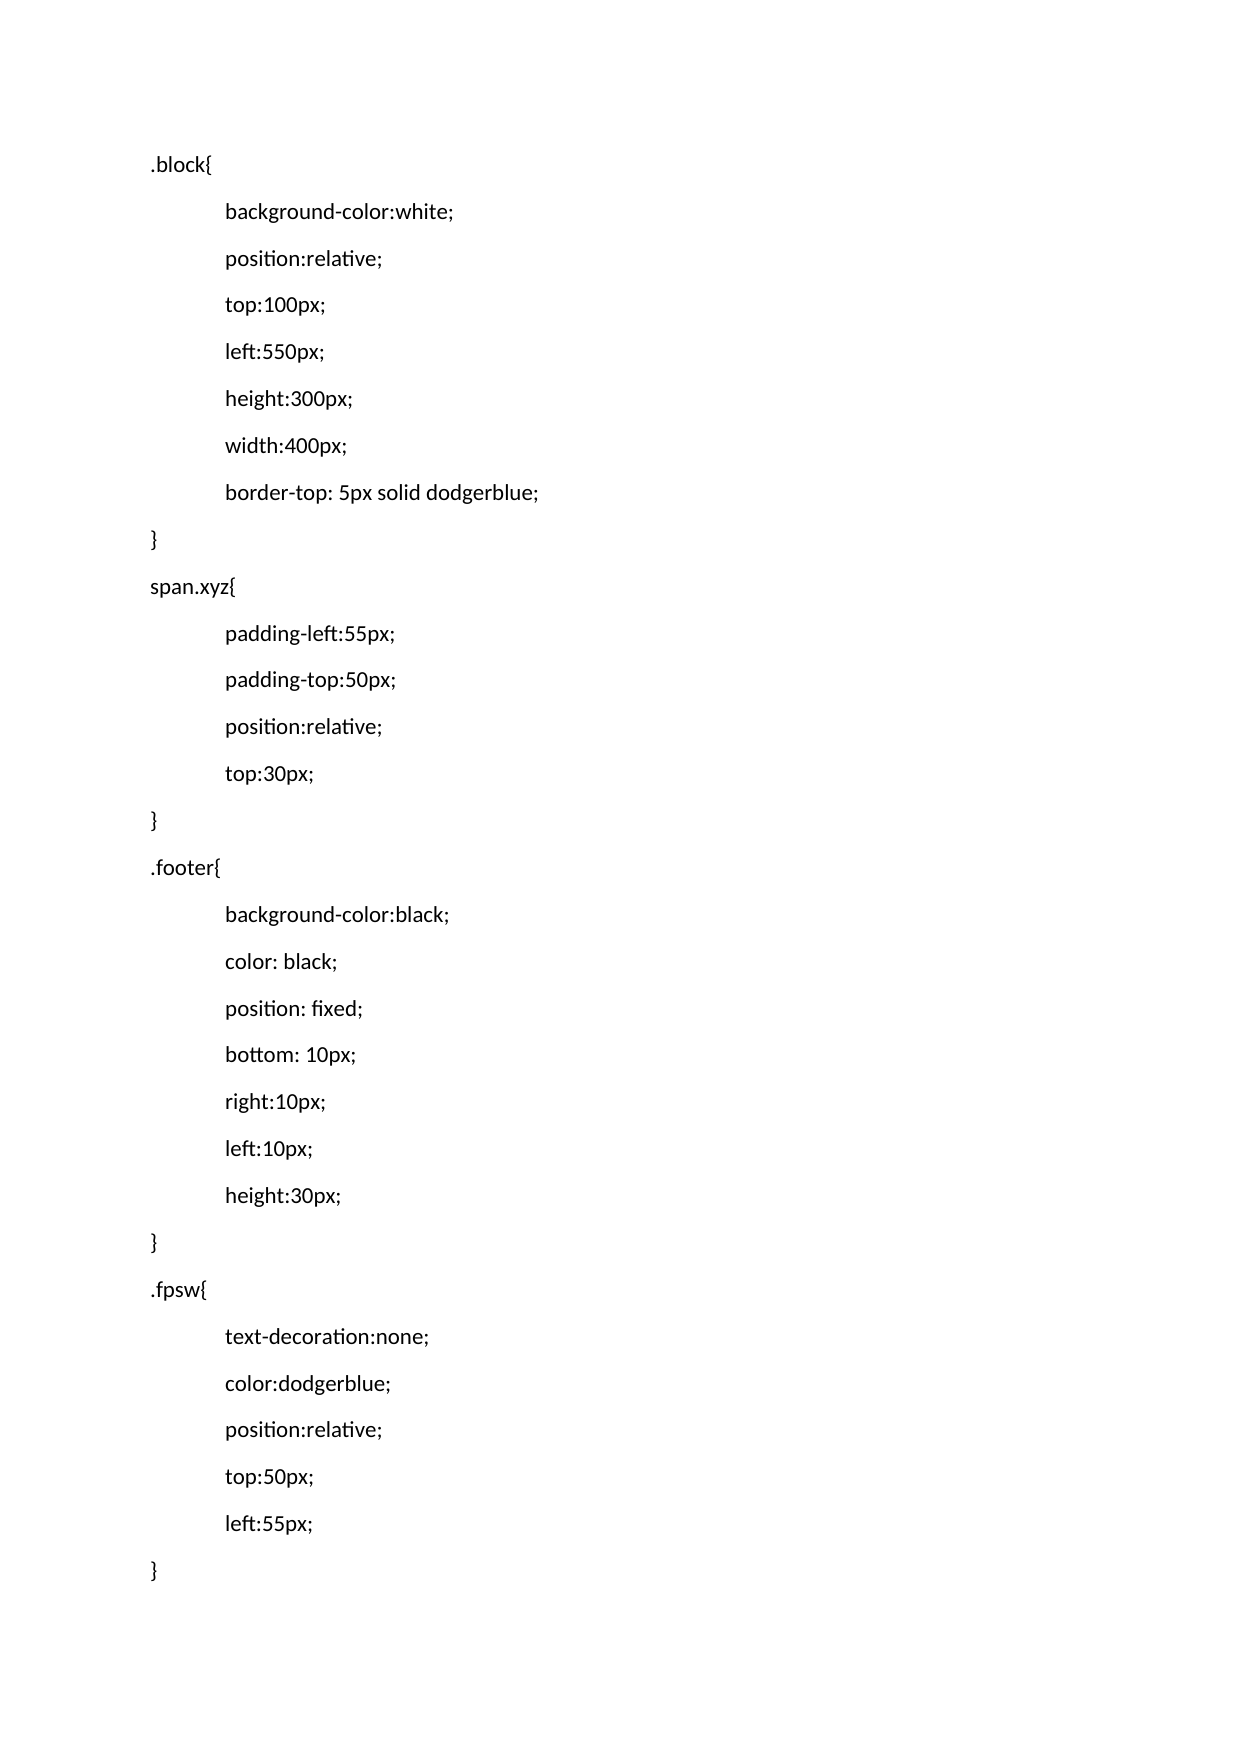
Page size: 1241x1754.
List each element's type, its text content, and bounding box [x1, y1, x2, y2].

text bottom: 10px; [150, 1041, 1090, 1069]
text width:400px; [150, 431, 1090, 459]
text left:55px; [150, 1509, 1090, 1537]
text position: fixed; [150, 994, 1090, 1022]
text .fpsw{ [150, 1275, 1090, 1303]
text color:dodgerblue; [150, 1369, 1090, 1397]
text border-top: 5px solid dodgerblue; [150, 478, 1090, 506]
text } [150, 1228, 1090, 1256]
text .footer{ [150, 853, 1090, 881]
text padding-top:50px; [150, 666, 1090, 694]
text } [150, 806, 1090, 834]
text height:30px; [150, 1181, 1090, 1209]
text top:30px; [150, 759, 1090, 787]
text left:10px; [150, 1134, 1090, 1162]
text left:550px; [150, 337, 1090, 366]
text top:50px; [150, 1462, 1090, 1491]
text color: black; [150, 947, 1090, 975]
text .block{ [150, 150, 1090, 178]
text height:300px; [150, 384, 1090, 412]
text text-decoration:none; [150, 1322, 1090, 1350]
text background-color:white; [150, 197, 1090, 225]
text top:100px; [150, 291, 1090, 319]
text } [150, 525, 1090, 553]
text background-color:black; [150, 900, 1090, 928]
text padding-left:55px; [150, 619, 1090, 647]
text span.xyz{ [150, 572, 1090, 600]
text position:relative; [150, 1416, 1090, 1444]
text right:10px; [150, 1087, 1090, 1116]
text position:relative; [150, 712, 1090, 741]
text } [150, 1556, 1090, 1584]
text position:relative; [150, 244, 1090, 272]
